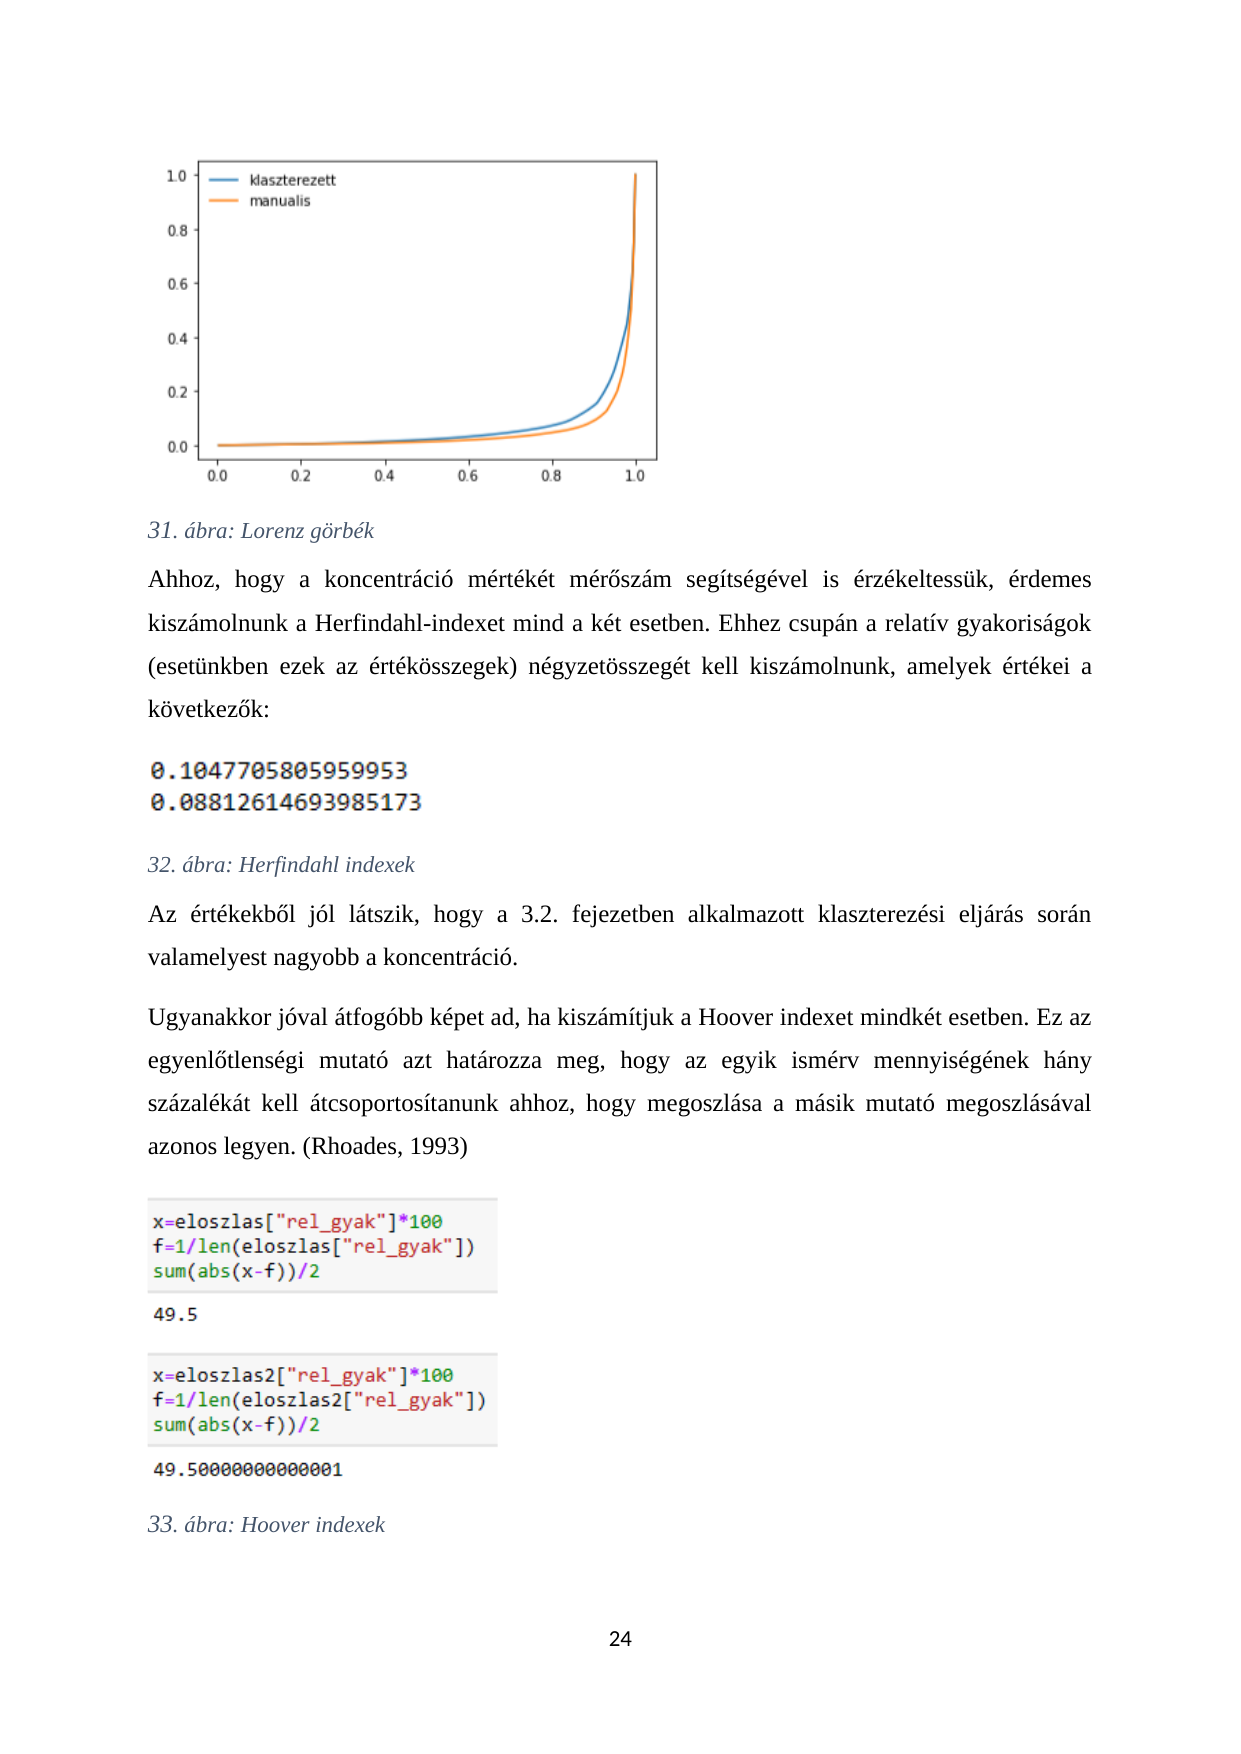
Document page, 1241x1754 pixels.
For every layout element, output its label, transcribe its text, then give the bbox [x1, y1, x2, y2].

picture [147, 147, 679, 485]
text 31. ábra: Lorenz görbék [148, 515, 1093, 544]
text Ahhoz, hogy a koncentráció mértékét mérőszám segítségével is érzékeltessük, érdemes kiszámolnunk a Herfindahl-indexet mind a két esetben. Ehhez csupán a relatív gyakoriságok (esetünkben ezek az értékösszegek) négyzetösszegét kell kiszámolnunk, amelyek értékei a következők: [148, 564, 1093, 723]
text 32. ábra: Herfindahl indexek [148, 851, 1093, 878]
text Az értékekből jól látszik, hogy a 3.2. fejezetben alkalmazott klaszterezési eljárás során valamelyest nagyobb a koncentráció. [148, 899, 1093, 971]
picture [147, 1190, 498, 1479]
text Ugyanakkor jóval átfogóbb képet ad, ha kiszámítjuk a Hoover indexet mindkét esetben. Ez az egyenlőtlenségi mutató azt határozza meg, hogy az egyik ismérv mennyiségének hány százalékát kell átcsoportosítanunk ahhoz, hogy megoszlása a másik mutató megoszlásával azonos legyen. (Rhoades, 1993) [148, 1002, 1093, 1160]
text 33. ábra: Hoover indexek [148, 1509, 1093, 1538]
picture [147, 753, 438, 821]
